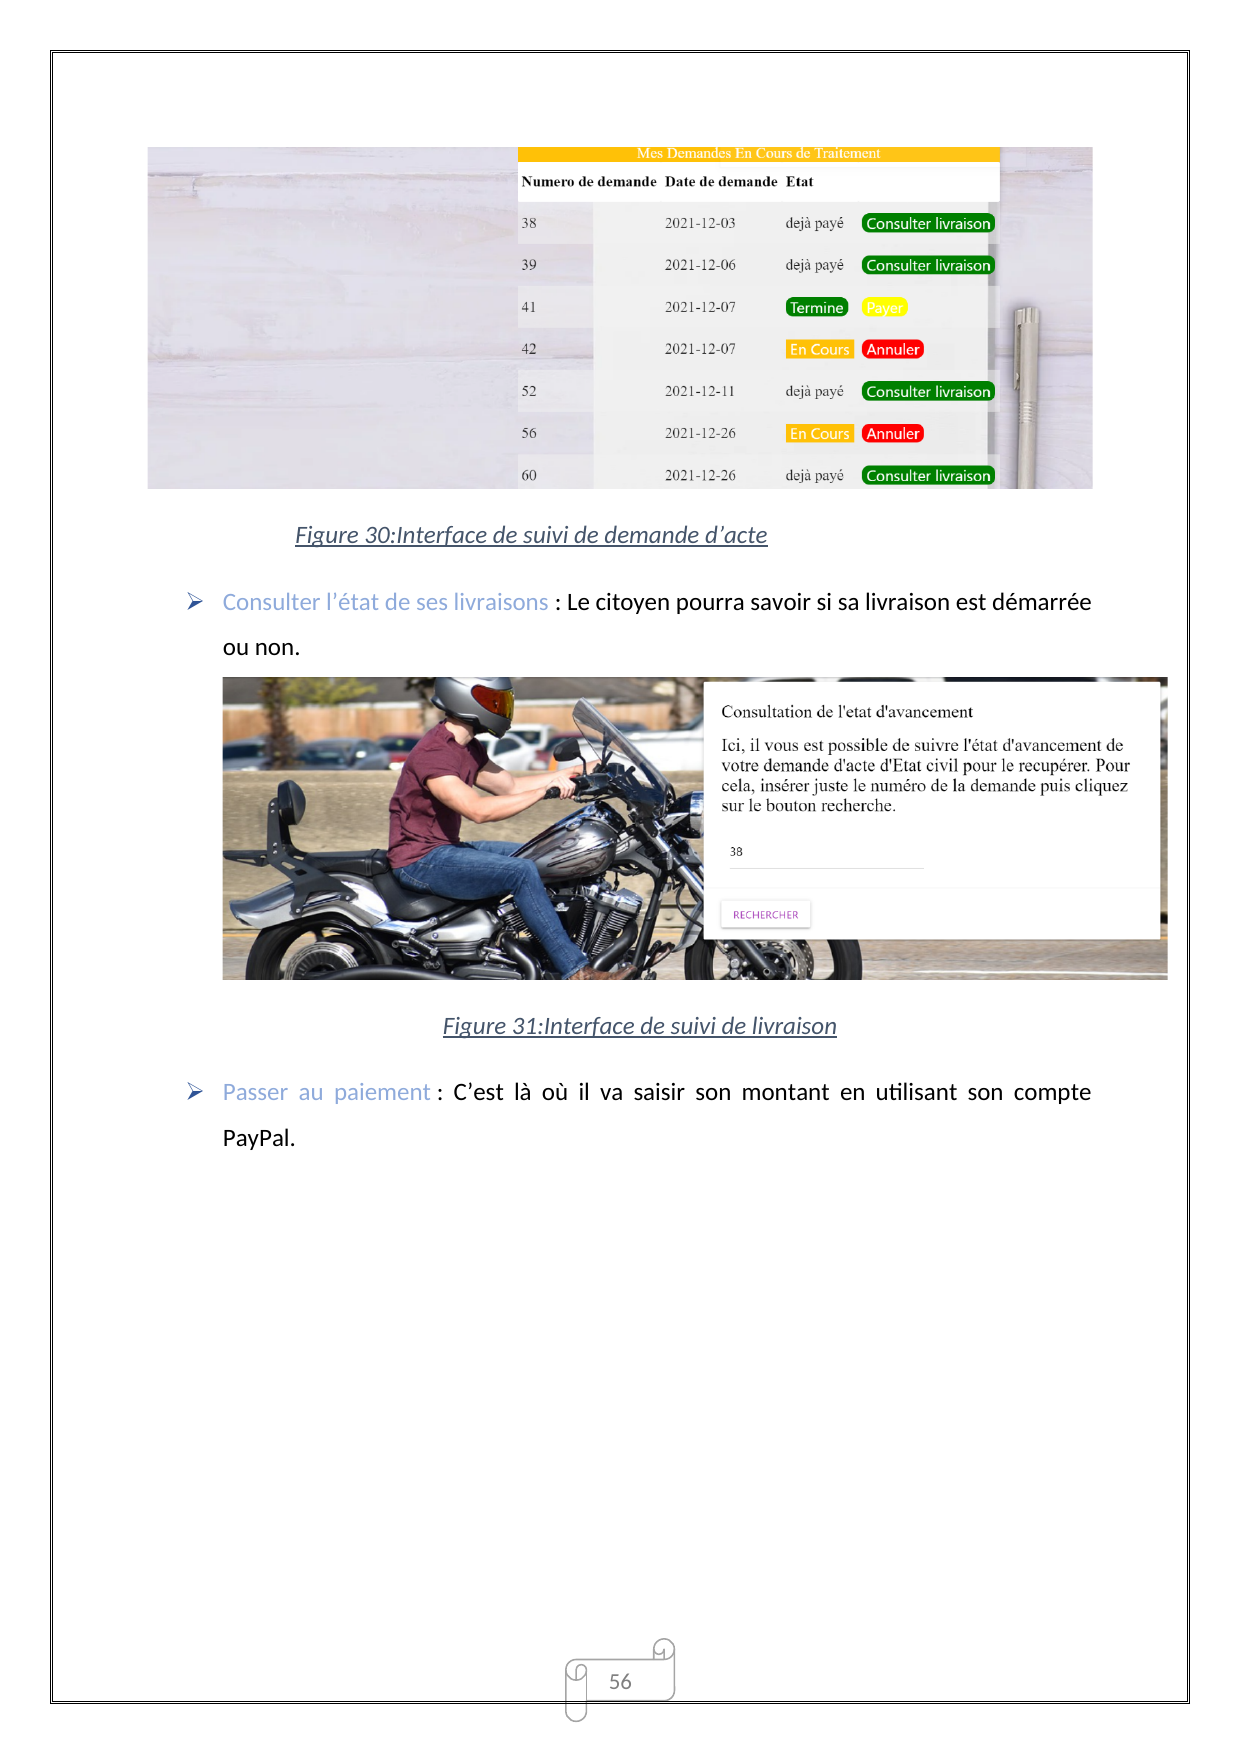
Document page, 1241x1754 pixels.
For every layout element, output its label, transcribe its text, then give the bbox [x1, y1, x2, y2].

list Consulter l’état de ses livraisons : Le citoyen pourra savoir si sa livraison est démarrée ou non. [185, 586, 1093, 662]
picture [147, 147, 1093, 489]
picture [222, 677, 1168, 980]
list Passer au paiement : C’est là où il va saisir son montant en utilisant son compte PayPal. [185, 1076, 1093, 1153]
